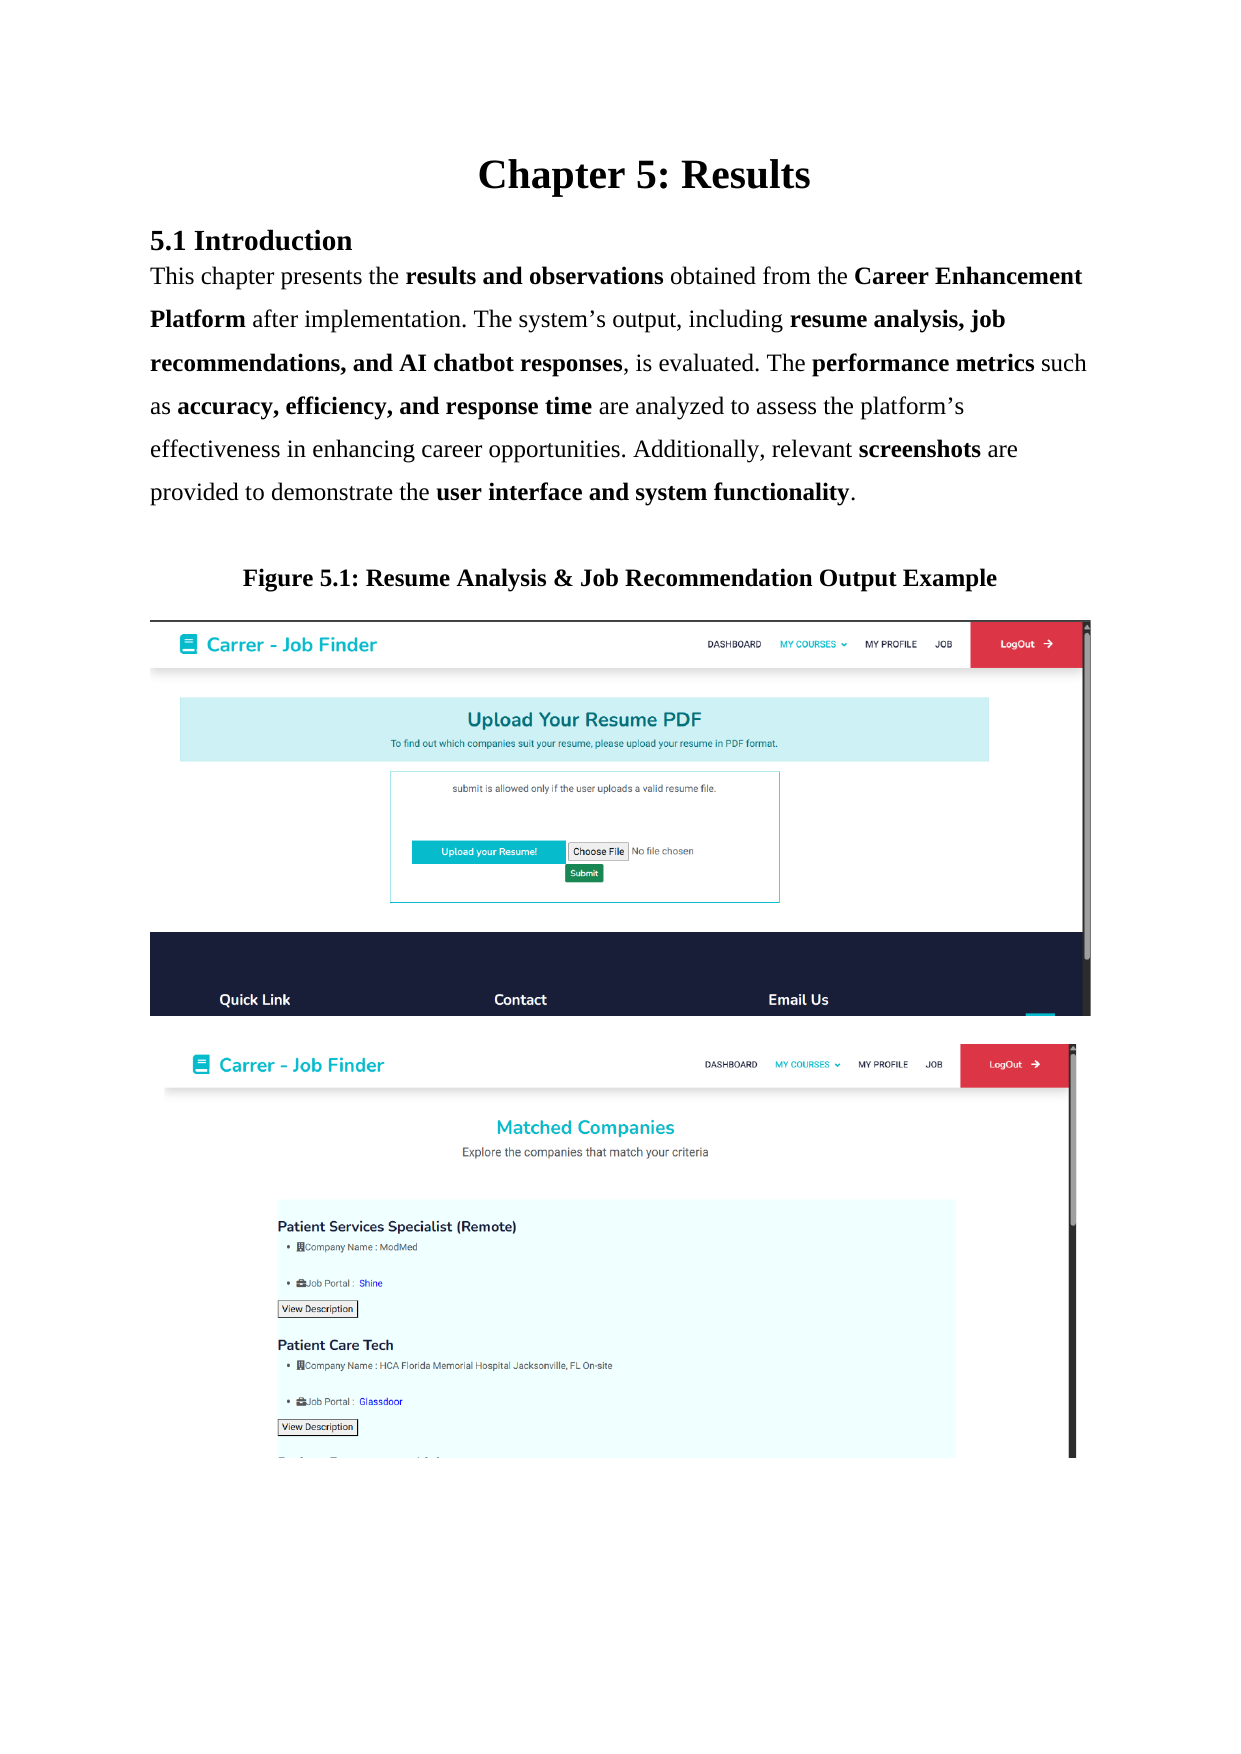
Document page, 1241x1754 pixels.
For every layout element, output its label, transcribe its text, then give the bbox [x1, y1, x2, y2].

text This chapter presents the results and observations obtained from the Career Enhancement Platform after implementation. The system’s output, including resume analysis, job recommendations, and AI chatbot responses, is evaluated. The performance metrics such as accuracy, efficiency, and response time are analyzed to assess the platform’s effectiveness in enhancing career opportunities. Additionally, relevant screenshots are provided to demonstrate the user interface and system functionality. [150, 261, 1090, 506]
picture [150, 620, 1091, 1016]
text Figure 5.1: Resume Analysis & Job Recommendation Output Example [150, 563, 1090, 592]
picture [164, 1044, 1077, 1458]
subtitle Chapter 5: Results [198, 150, 1090, 198]
subtitle 5.1 Introduction [150, 223, 1090, 256]
